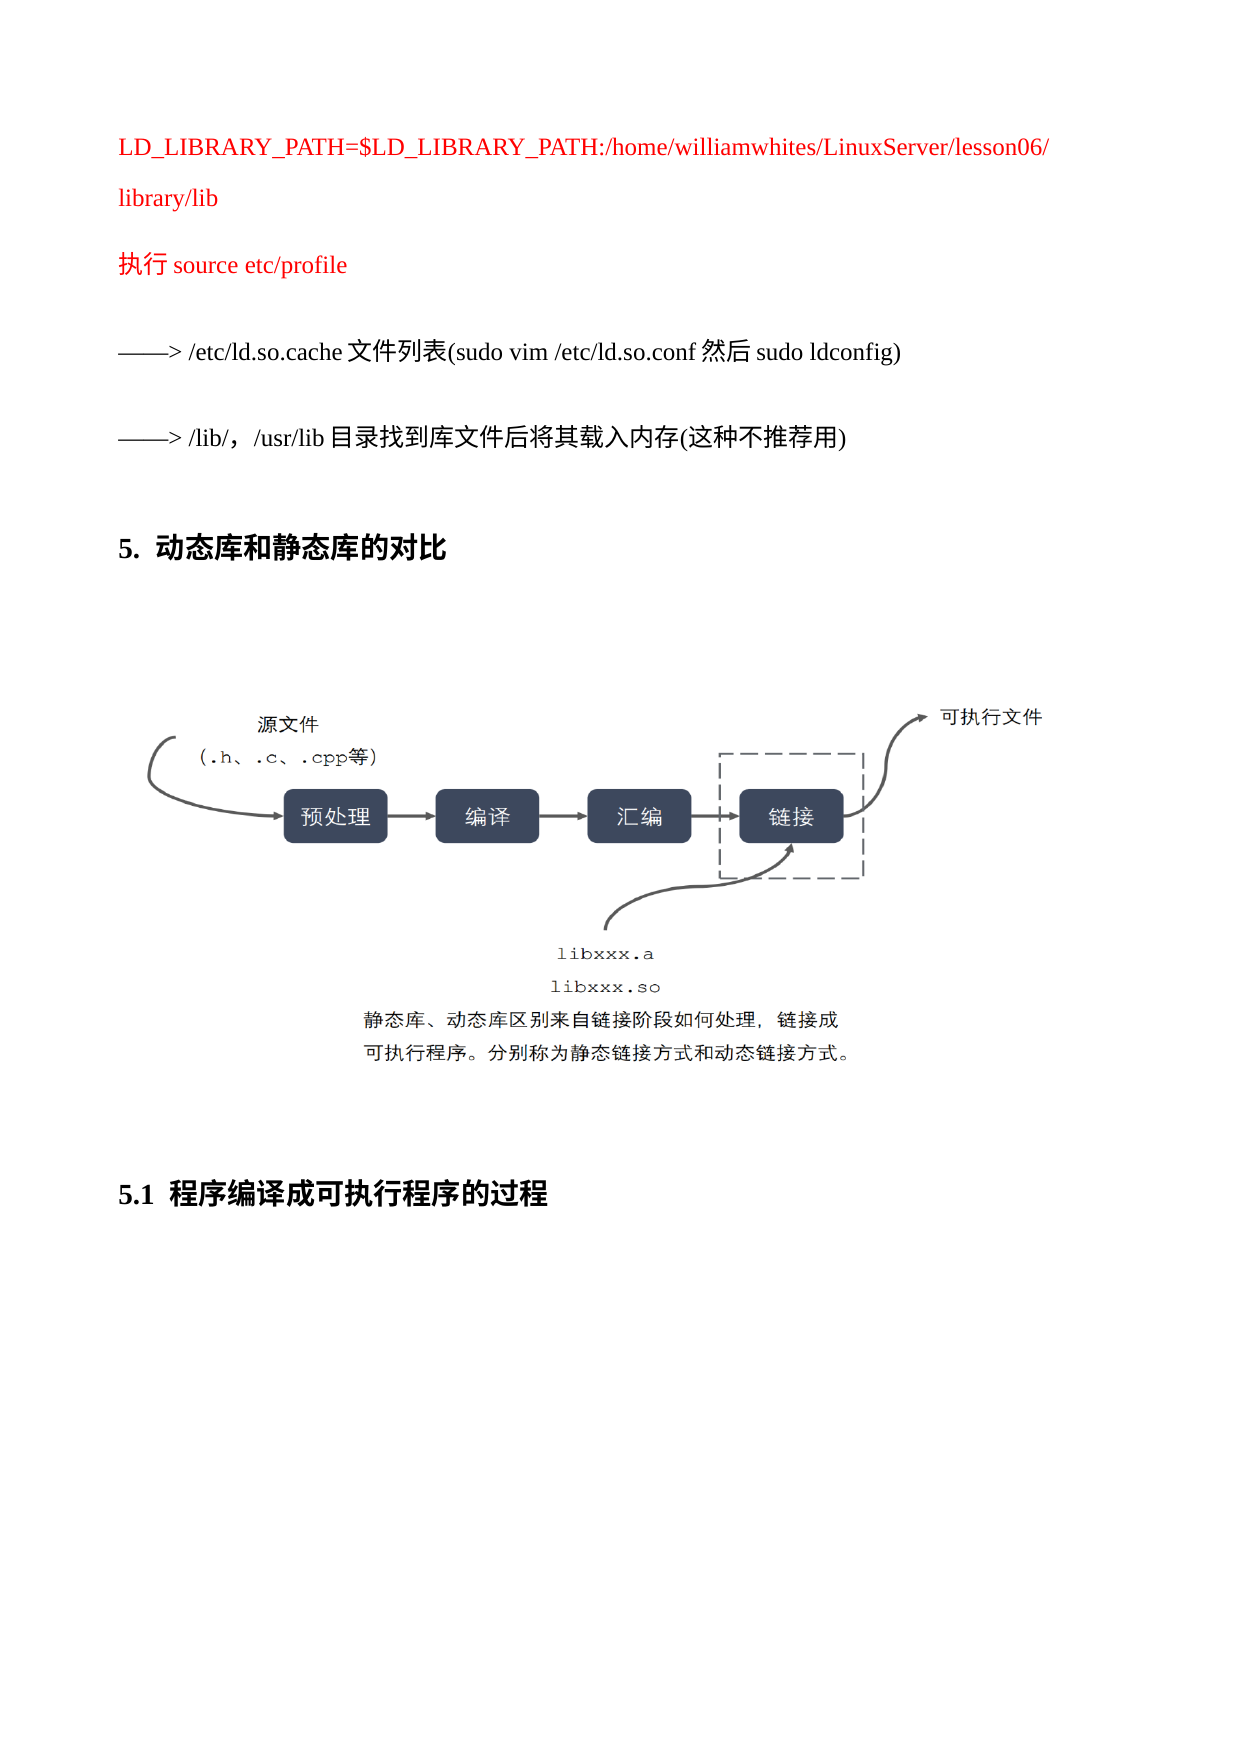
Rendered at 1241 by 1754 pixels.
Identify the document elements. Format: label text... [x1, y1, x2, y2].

text ——> /lib/，/usr/lib目录找到库文件后将其载入内存(这种不推荐用) [118, 401, 1122, 469]
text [118, 130, 1122, 215]
picture [118, 672, 1102, 1068]
subtitle 动态库和静态库的对比 [118, 512, 1122, 580]
text ——> /etc/ld.so.cache文件列表(sudo vim /etc/ld.so.conf然后sudo ldconfig) [118, 315, 1122, 383]
text 执行source etc/profile [118, 229, 1122, 297]
